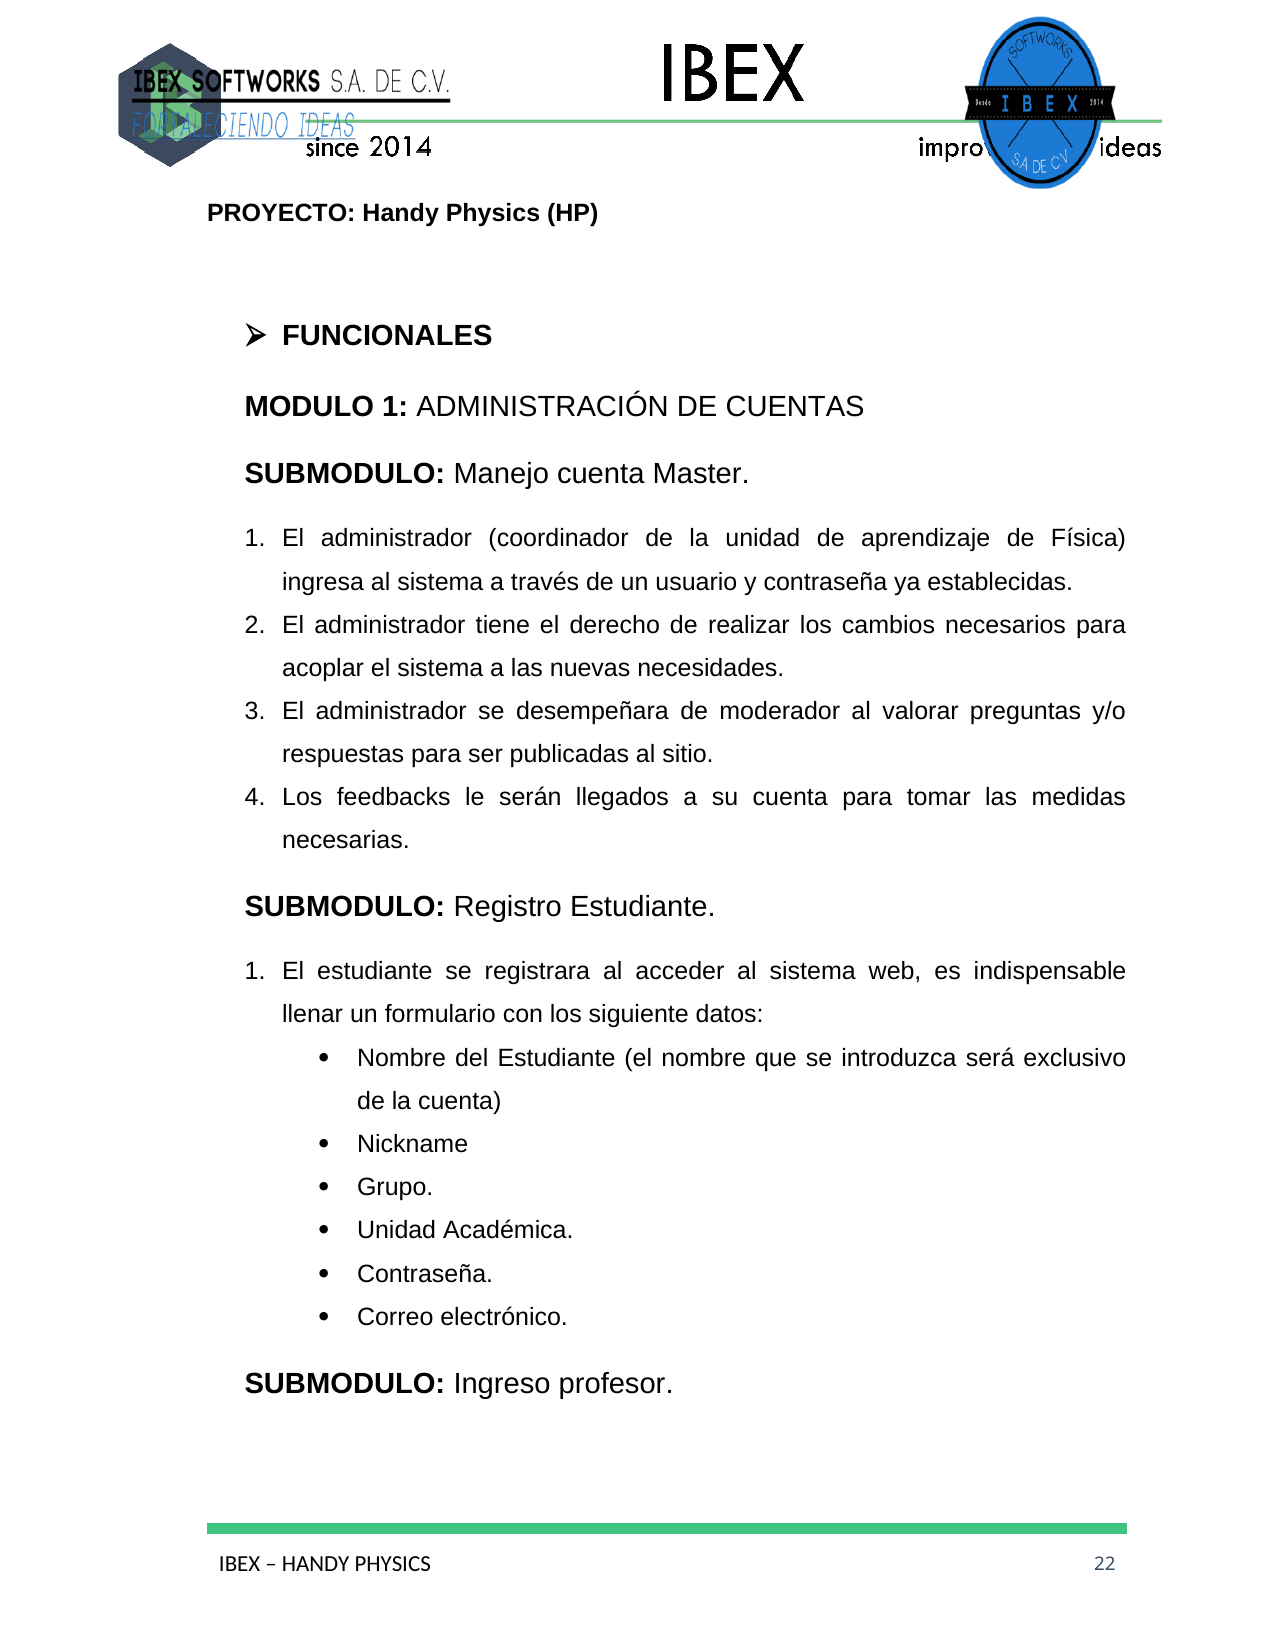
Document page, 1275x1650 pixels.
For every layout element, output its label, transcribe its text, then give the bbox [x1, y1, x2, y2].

list FUNCIONALES [244, 318, 1127, 352]
list Correo electrónico. [319, 1302, 1127, 1331]
text SUBMODULO: Registro Estudiante. [207, 889, 1127, 923]
text MODULO 1: ADMINISTRACIÓN DE CUENTAS [244, 389, 1127, 423]
text SUBMODULO: Ingreso profesor. [207, 1366, 1127, 1399]
list El administrador (coordinador de la unidad de aprendizaje de Física) ingresa al sistema a través de un usuario y contraseña ya establecidas. [244, 523, 1127, 595]
list El administrador se desempeñara de moderador al valorar preguntas y/o respuestas para ser publicadas al sitio. [244, 696, 1127, 768]
list Contraseña. [319, 1258, 1127, 1287]
list El administrador tiene el derecho de realizar los cambios necesarios para acoplar el sistema a las nuevas necesidades. [244, 610, 1127, 682]
list Nickname [319, 1129, 1127, 1158]
text SUBMODULO: Manejo cuenta Master. [244, 456, 1127, 490]
list Unidad Académica. [319, 1215, 1127, 1244]
list Nombre del Estudiante (el nombre que se introduzca será exclusivo de la cuenta) [319, 1042, 1127, 1114]
text PROYECTO: Handy Physics (HP) [207, 148, 1127, 227]
list El estudiante se registrara al acceder al sistema web, es indispensable llenar un formulario con los siguiente datos: [244, 956, 1127, 1028]
list Grupo. [319, 1172, 1127, 1201]
picture [0, 13, 1275, 199]
list Los feedbacks le serán llegados a su cuenta para tomar las medidas necesarias. [244, 782, 1127, 854]
